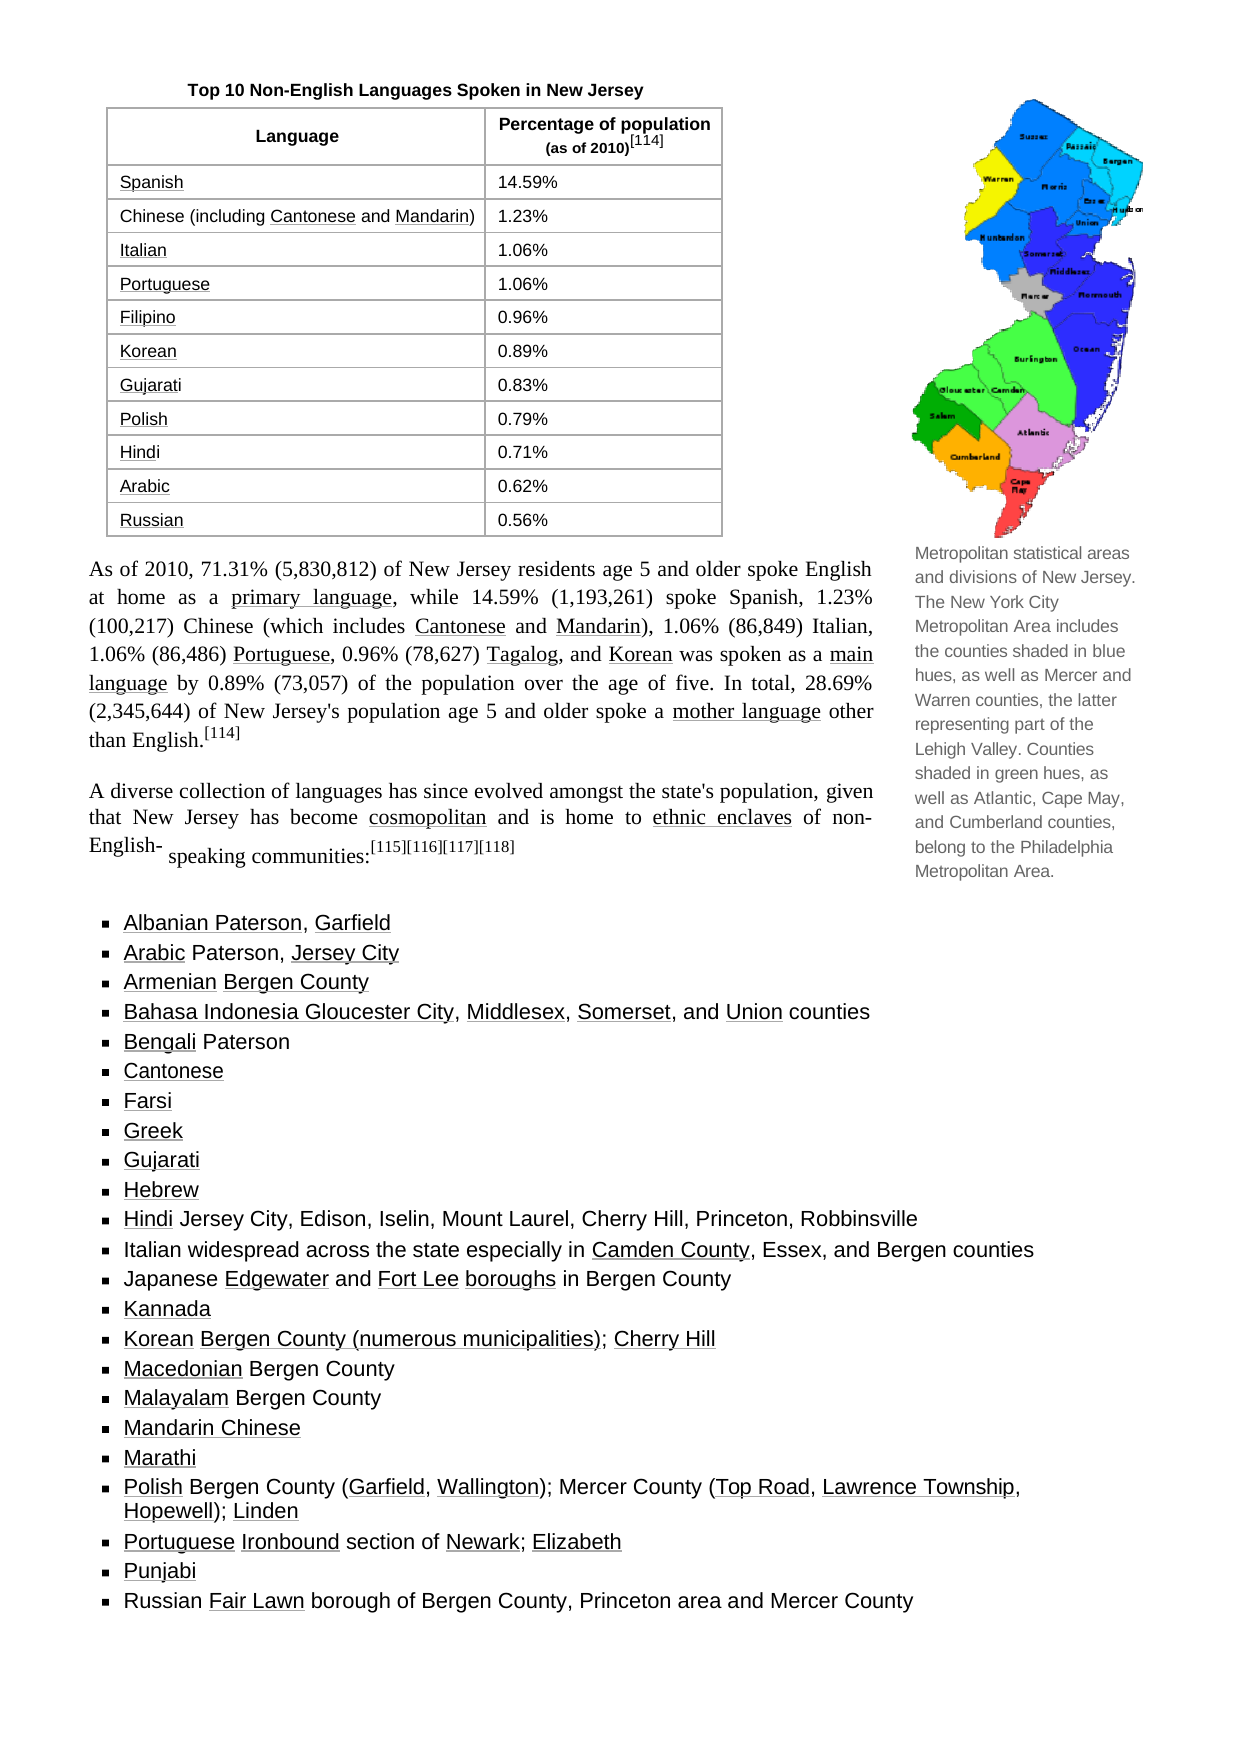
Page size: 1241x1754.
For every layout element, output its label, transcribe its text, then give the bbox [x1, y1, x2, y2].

picture [911, 99, 1143, 538]
text Malayalam Bergen County Mandarin Chinese [123, 1385, 442, 1440]
table_cell 0.89% [486, 335, 721, 367]
text Russian Fair Lawn borough of Bergen County, Princeton area and Mercer County [123, 1588, 1178, 1613]
table_cell Chinese (including Cantonese and Mandarin) [108, 200, 484, 232]
table_header Percentage of population (as of 2010)[114] [486, 109, 721, 164]
table_cell 0.79% [486, 402, 721, 434]
table_cell 14.59% [486, 166, 721, 198]
text Polish Bergen County (Garfield, Wallington); Mercer County (Top Road, Lawrence Township, Hopewell); Linden [123, 1475, 1124, 1524]
table_cell 1.06% [486, 233, 721, 265]
table_cell Italian [108, 233, 484, 265]
table_cell 0.56% [486, 503, 721, 535]
table_cell 0.96% [486, 301, 721, 333]
table_cell 0.83% [486, 368, 721, 400]
table_cell 1.06% [486, 267, 721, 299]
table_cell Russian [108, 503, 484, 535]
text Bahasa Indonesia Gloucester City, Middlesex, Somerset, and Union counties Bengali Paterson [123, 999, 919, 1054]
table_cell Portuguese [108, 267, 484, 299]
text Portuguese Ironbound section of Newark; Elizabeth Punjabi [123, 1529, 693, 1583]
text Korean Bergen County (numerous municipalities); Cherry Hill Macedonian Bergen County [123, 1326, 813, 1381]
text As of 2010, 71.31% (5,830,812) of New Jersey residents age 5 and older spoke English at home as a primary language, while 14.59% (1,193,261) spoke Spanish, 1.23% (100,217) Chinese (which includes Cantonese and Mandarin), 1.06% (86,849) Italian, 1.06% (86,486) Portuguese, 0.96% (78,627) Tagalog, and Korean was spoken as a main language by 0.89% (73,057) of the population over the age of five. In total, 28.69% (2,345,644) of New Jersey's population age 5 and older spoke a mother language other than English.[114] [88, 553, 873, 753]
text Metropolitan statistical areas and divisions of New Jersey. The New York City Metropolitan Area includes the counties shaded in blue hues, as well as Mercer and Warren counties, the latter representing part of the Lehigh Valley. Counties shaded in green hues, as well as Atlantic, Cape May, and Cumberland counties, belong to the Philadelphia Metropolitan Area. [914, 543, 1139, 881]
table_cell Korean [108, 335, 484, 367]
text Kannada [123, 1296, 1178, 1321]
table_header Language [108, 109, 484, 164]
table_cell Hindi [108, 436, 484, 468]
text Cantonese Farsi Greek Gujarati Hebrew [123, 1058, 230, 1202]
text Hindi Jersey City, Edison, Iselin, Mount Laurel, Cherry Hill, Princeton, Robbinsville [123, 1207, 1178, 1232]
table_cell Filipino [108, 301, 484, 333]
table_cell Spanish [108, 166, 484, 198]
table_cell 1.23% [486, 200, 721, 232]
table_cell Gujarati [108, 368, 484, 400]
text Top 10 Non-English Languages Spoken in New Jersey [187, 79, 877, 100]
table_cell 0.71% [486, 436, 721, 468]
text Italian widespread across the state especially in Camden County, Essex, and Bergen counties Japanese Edgewater and Fort Lee boroughs in Bergen County [123, 1237, 1068, 1291]
text A diverse collection of languages has since evolved amongst the state's population, given that New Jersey has become cosmopolitan and is home to ethnic enclaves of non-English- speaking communities:[115][116][117][118] [88, 778, 873, 868]
table_cell Polish [108, 402, 484, 434]
text Marathi [123, 1444, 1178, 1470]
text Albanian Paterson, Garfield Arabic Paterson, Jersey City Armenian Bergen County [123, 910, 442, 994]
table_cell 0.62% [486, 470, 721, 502]
table_cell Arabic [108, 470, 484, 502]
